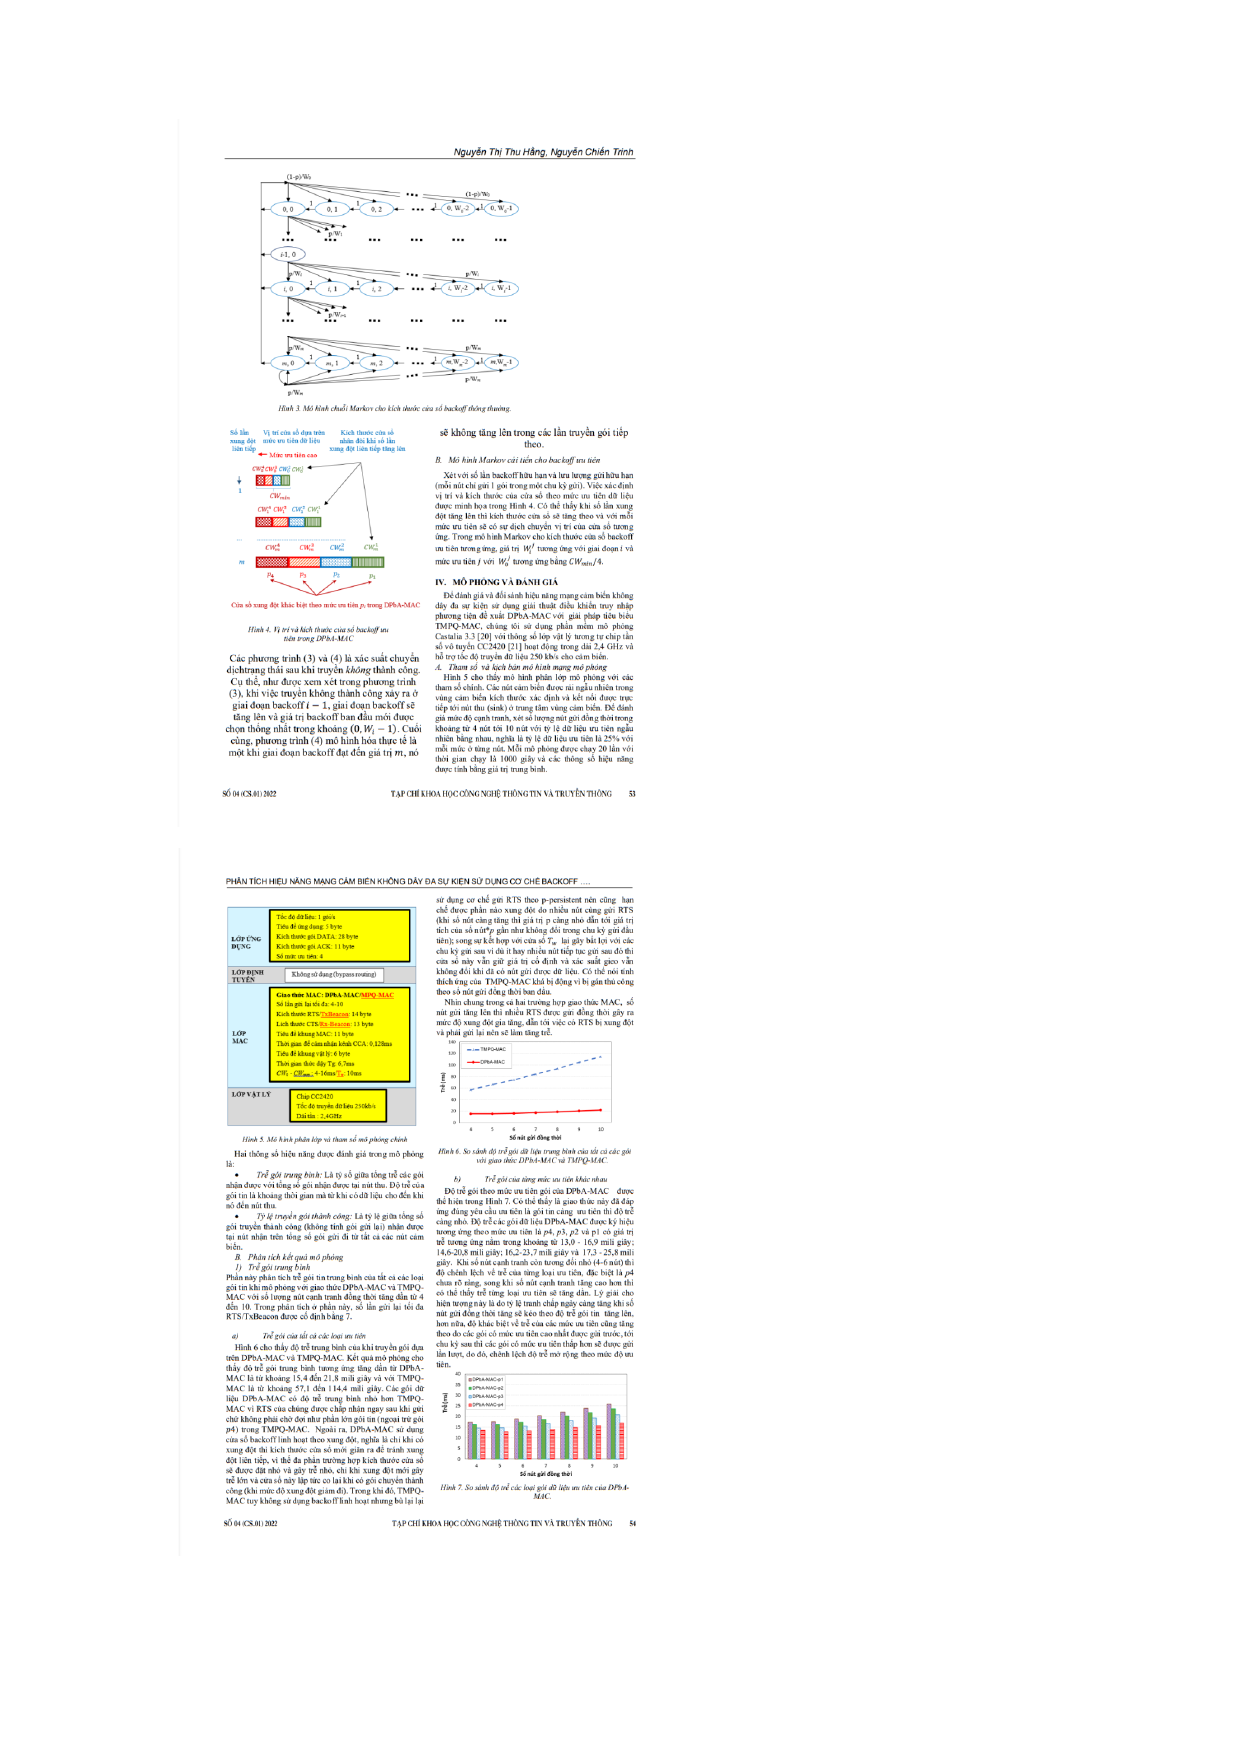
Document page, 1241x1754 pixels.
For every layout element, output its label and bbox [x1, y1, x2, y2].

picture [178, 119, 672, 826]
picture [179, 848, 673, 1556]
